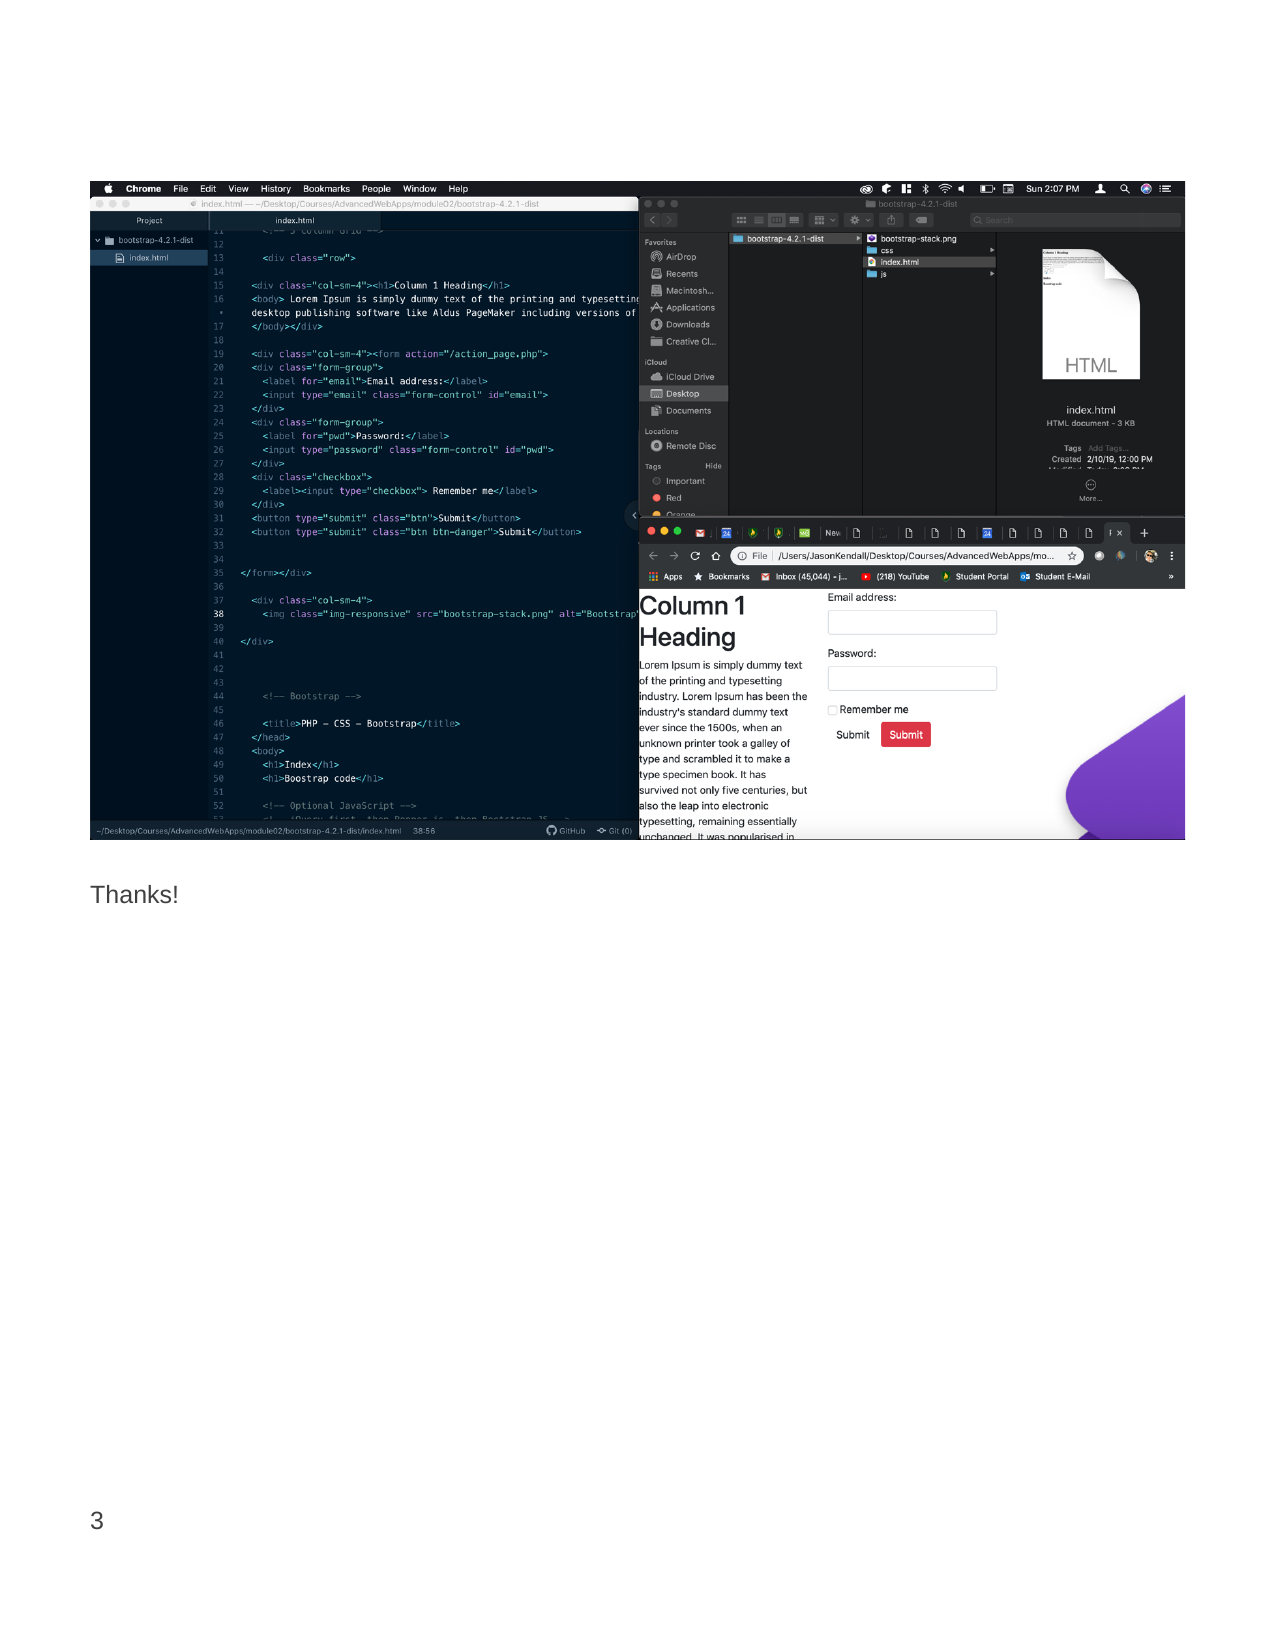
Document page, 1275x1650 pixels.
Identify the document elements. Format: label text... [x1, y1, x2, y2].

text Thanks! [90, 880, 1185, 909]
picture [90, 181, 1186, 840]
